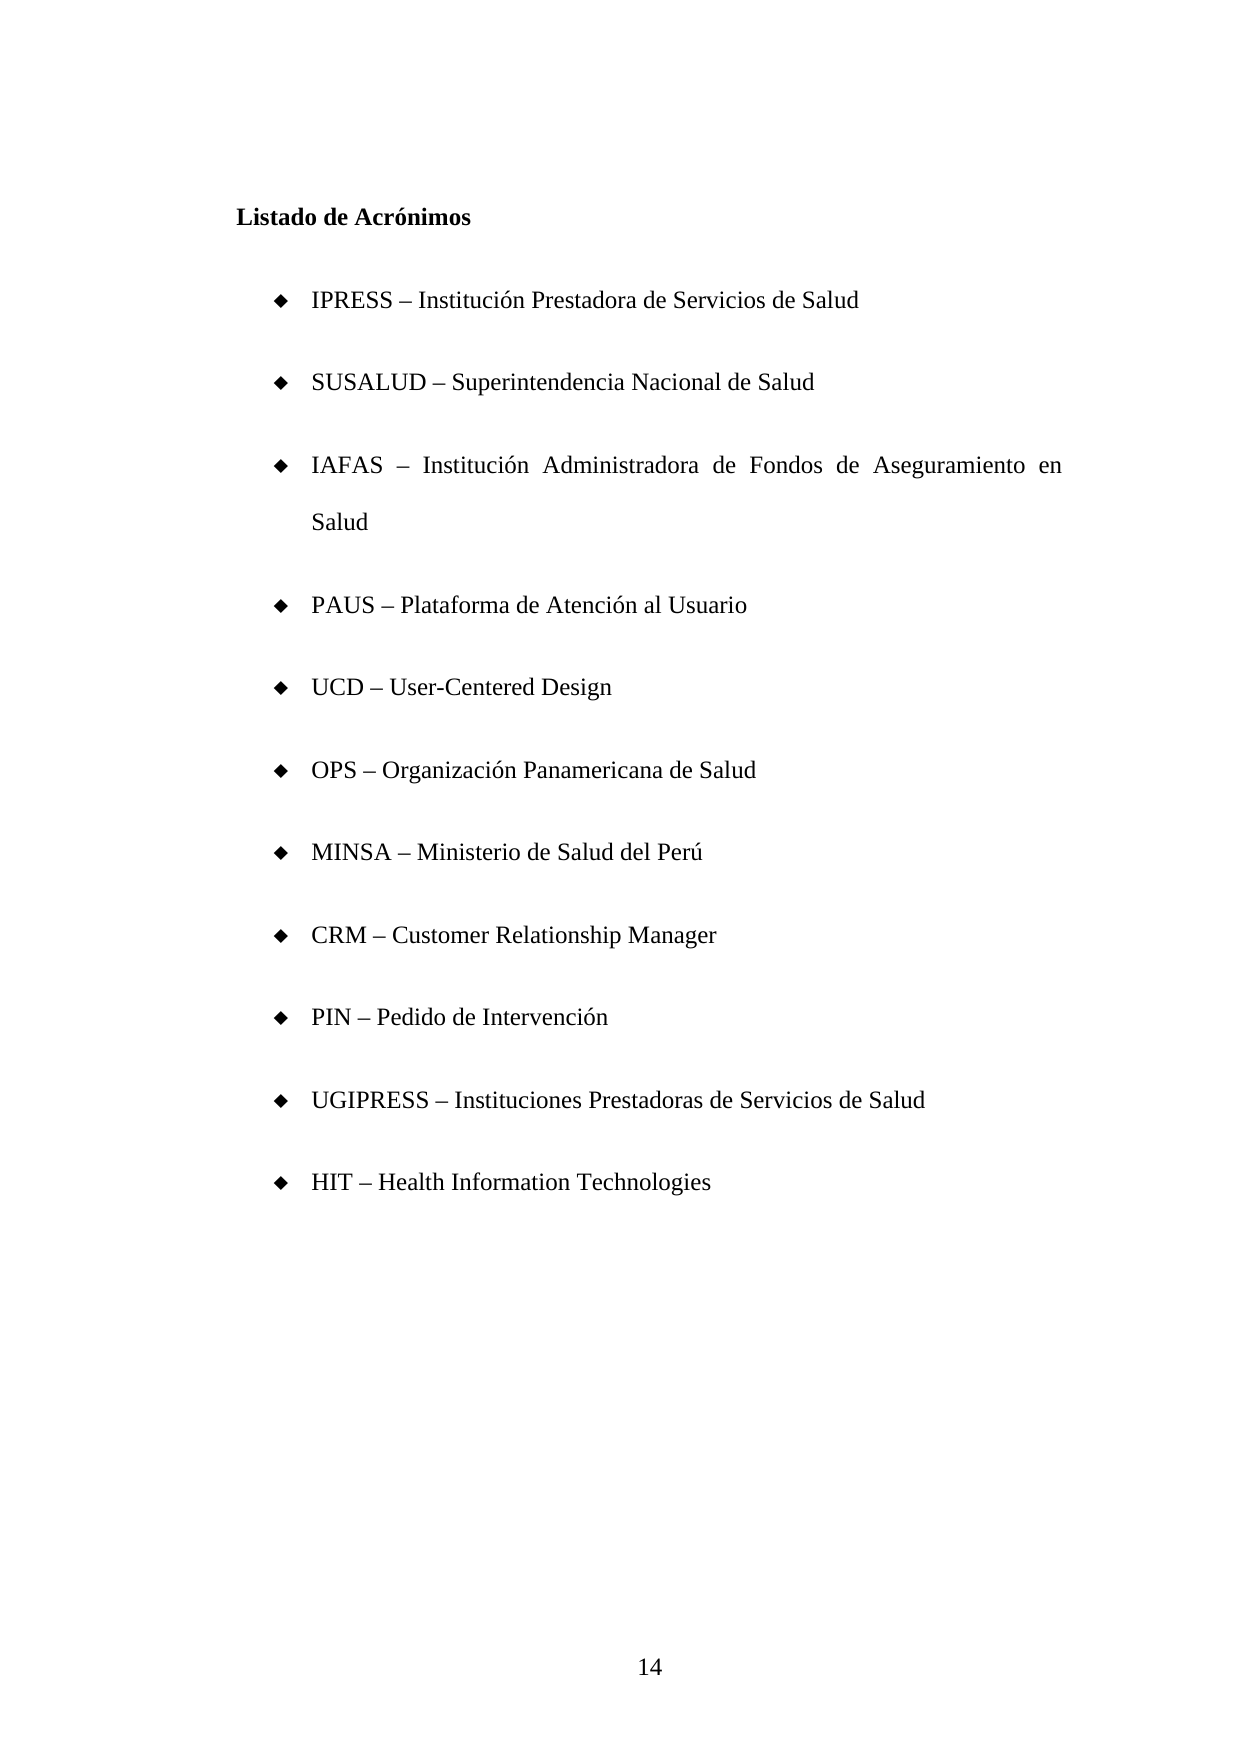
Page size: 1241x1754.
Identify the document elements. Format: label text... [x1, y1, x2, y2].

subtitle Listado de Acrónimos [236, 202, 1063, 231]
list PIN – Pedido de Intervención [274, 1002, 1063, 1031]
list HIT – Health Information Technologies [274, 1167, 1063, 1196]
list PAUS – Plataforma de Atención al Usuario [274, 590, 1063, 618]
list IPRESS – Institución Prestadora de Servicios de Salud [274, 285, 1063, 313]
list OPS – Organización Panamericana de Salud [274, 755, 1063, 783]
list IAFAS – Institución Administradora de Fondos de Aseguramiento en Salud [274, 450, 1063, 536]
list SUSALUD – Superintendencia Nacional de Salud [274, 367, 1063, 396]
list UGIPRESS – Instituciones Prestadoras de Servicios de Salud [274, 1085, 1063, 1113]
list UCD – User-Centered Design [274, 672, 1063, 701]
list CRM – Customer Relationship Manager [274, 920, 1063, 948]
list MINSA – Ministerio de Salud del Perú [274, 837, 1063, 866]
